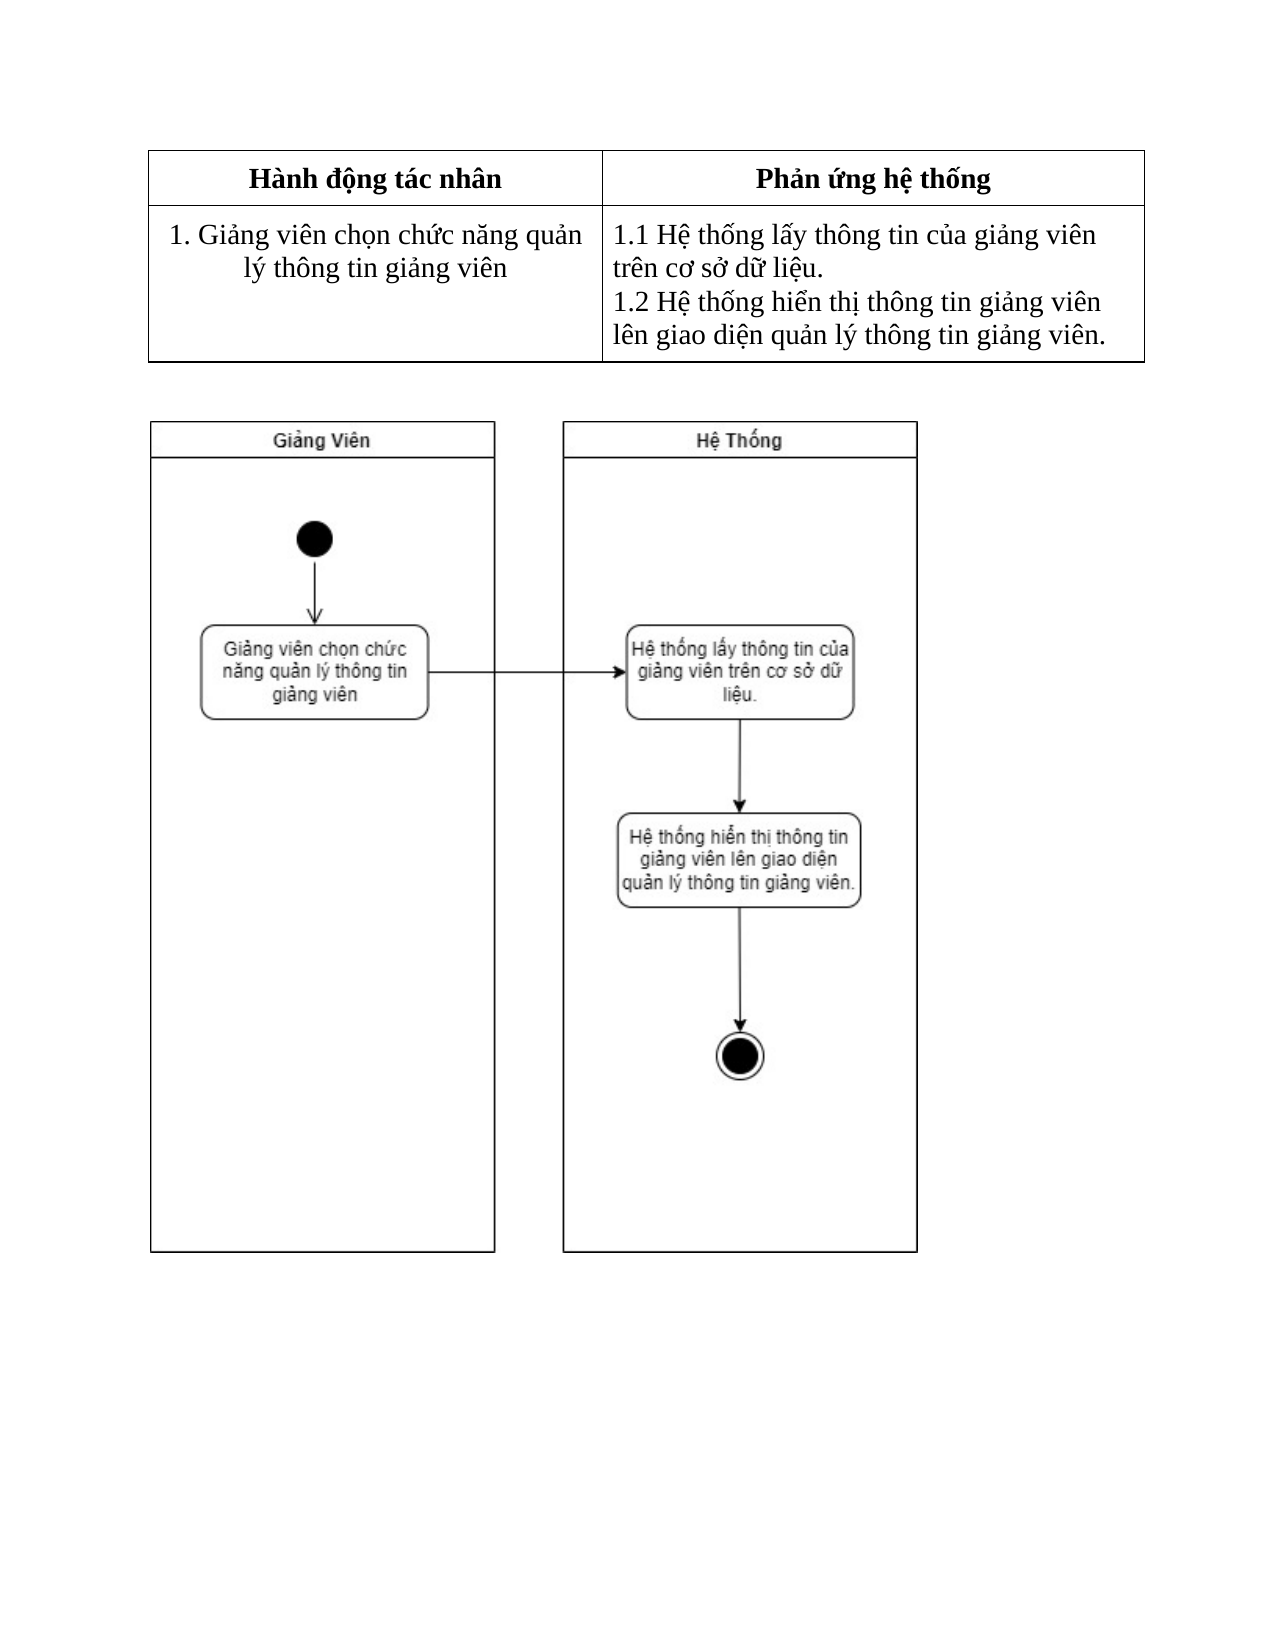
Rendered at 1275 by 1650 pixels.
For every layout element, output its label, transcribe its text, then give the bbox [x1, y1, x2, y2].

table_cell Hành động tác nhân [149, 151, 602, 205]
table_cell 1.1 Hệ thống lấy thông tin của giảng viên trên cơ sở dữ liệu. 1.2 Hệ thống hiển thị thông tin giảng viên lên giao diện quản lý thông tin giảng viên. [603, 206, 1144, 361]
table_cell 1. Giảng viên chọn chức năng quản lý thông tin giảng viên [149, 206, 602, 361]
picture [150, 421, 918, 1253]
table_cell Phản ứng hệ thống [603, 151, 1144, 205]
